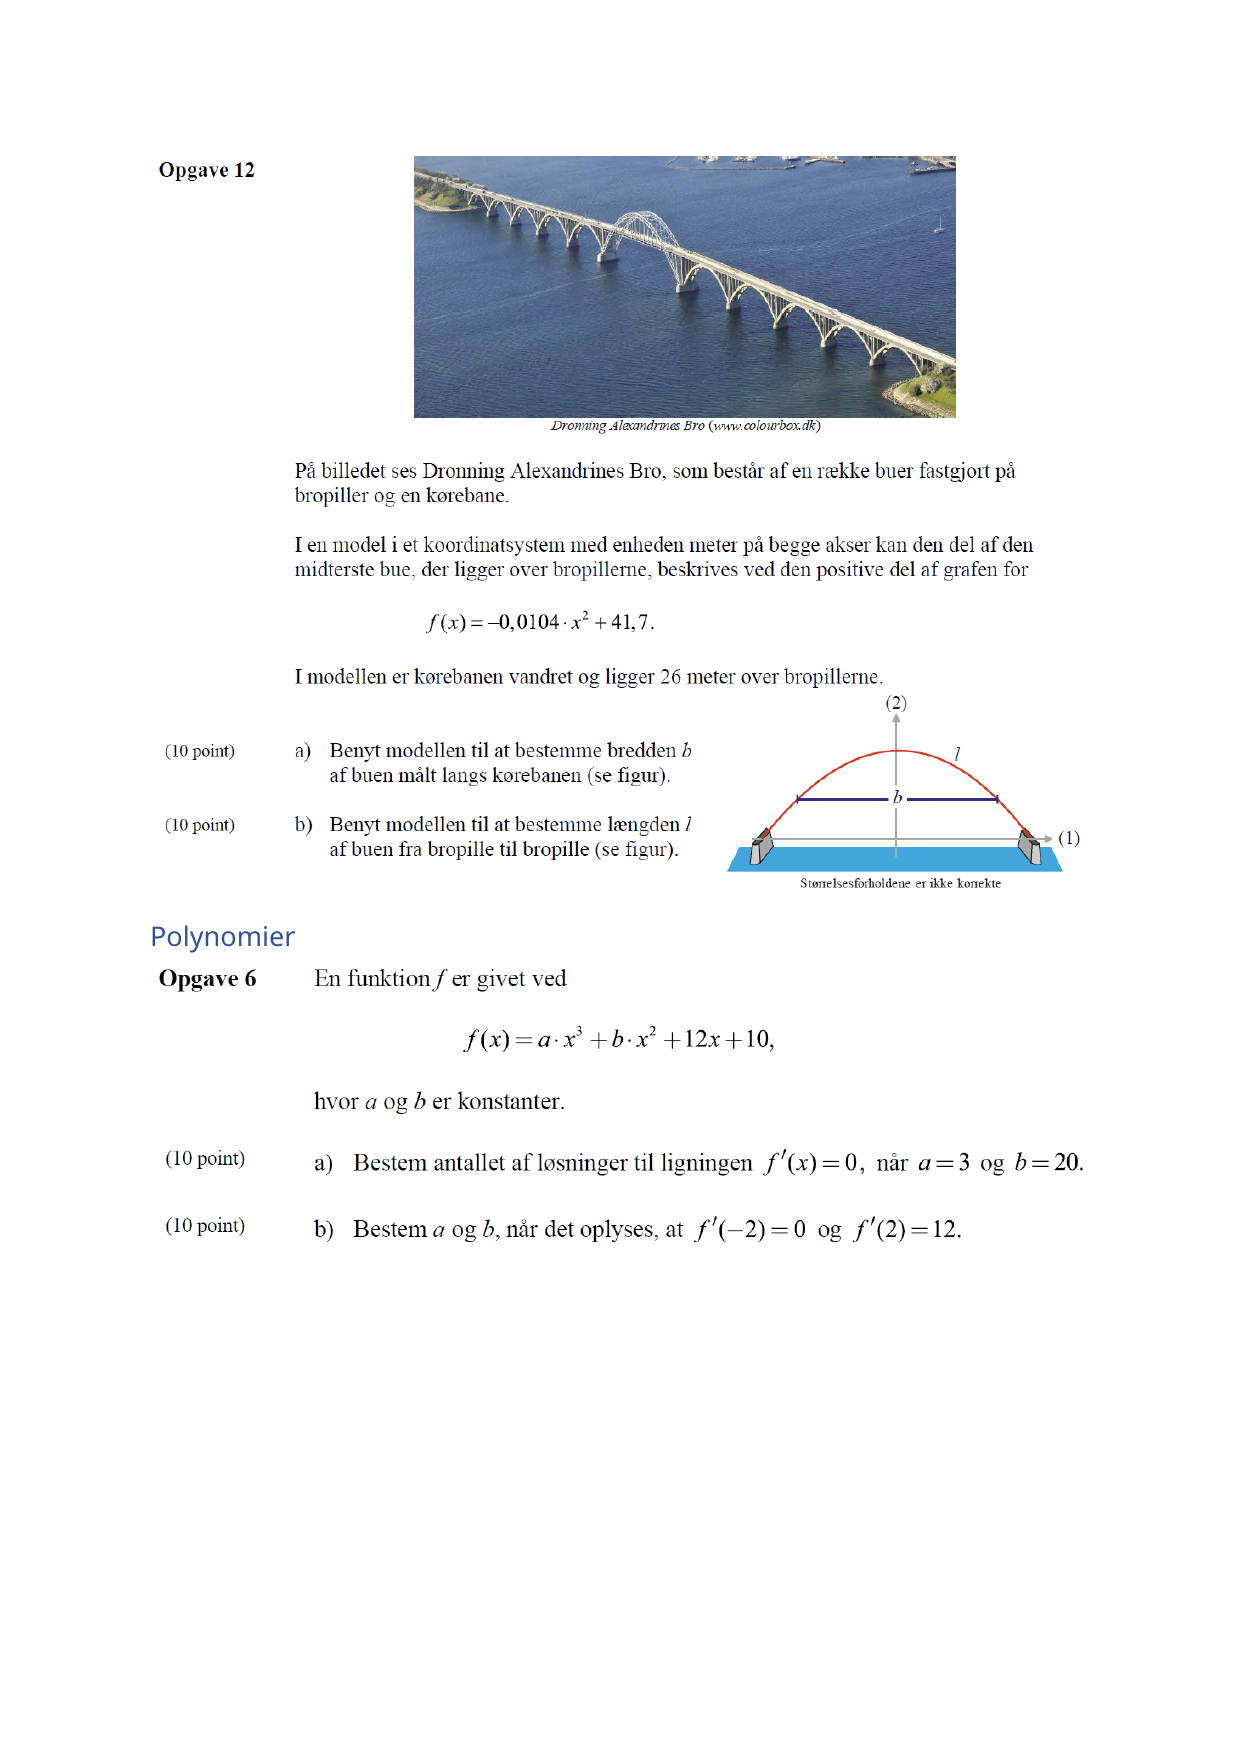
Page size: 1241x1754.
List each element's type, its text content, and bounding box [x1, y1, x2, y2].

picture [150, 957, 1091, 1252]
picture [150, 150, 1091, 899]
subtitle Polynomier [150, 917, 1090, 954]
